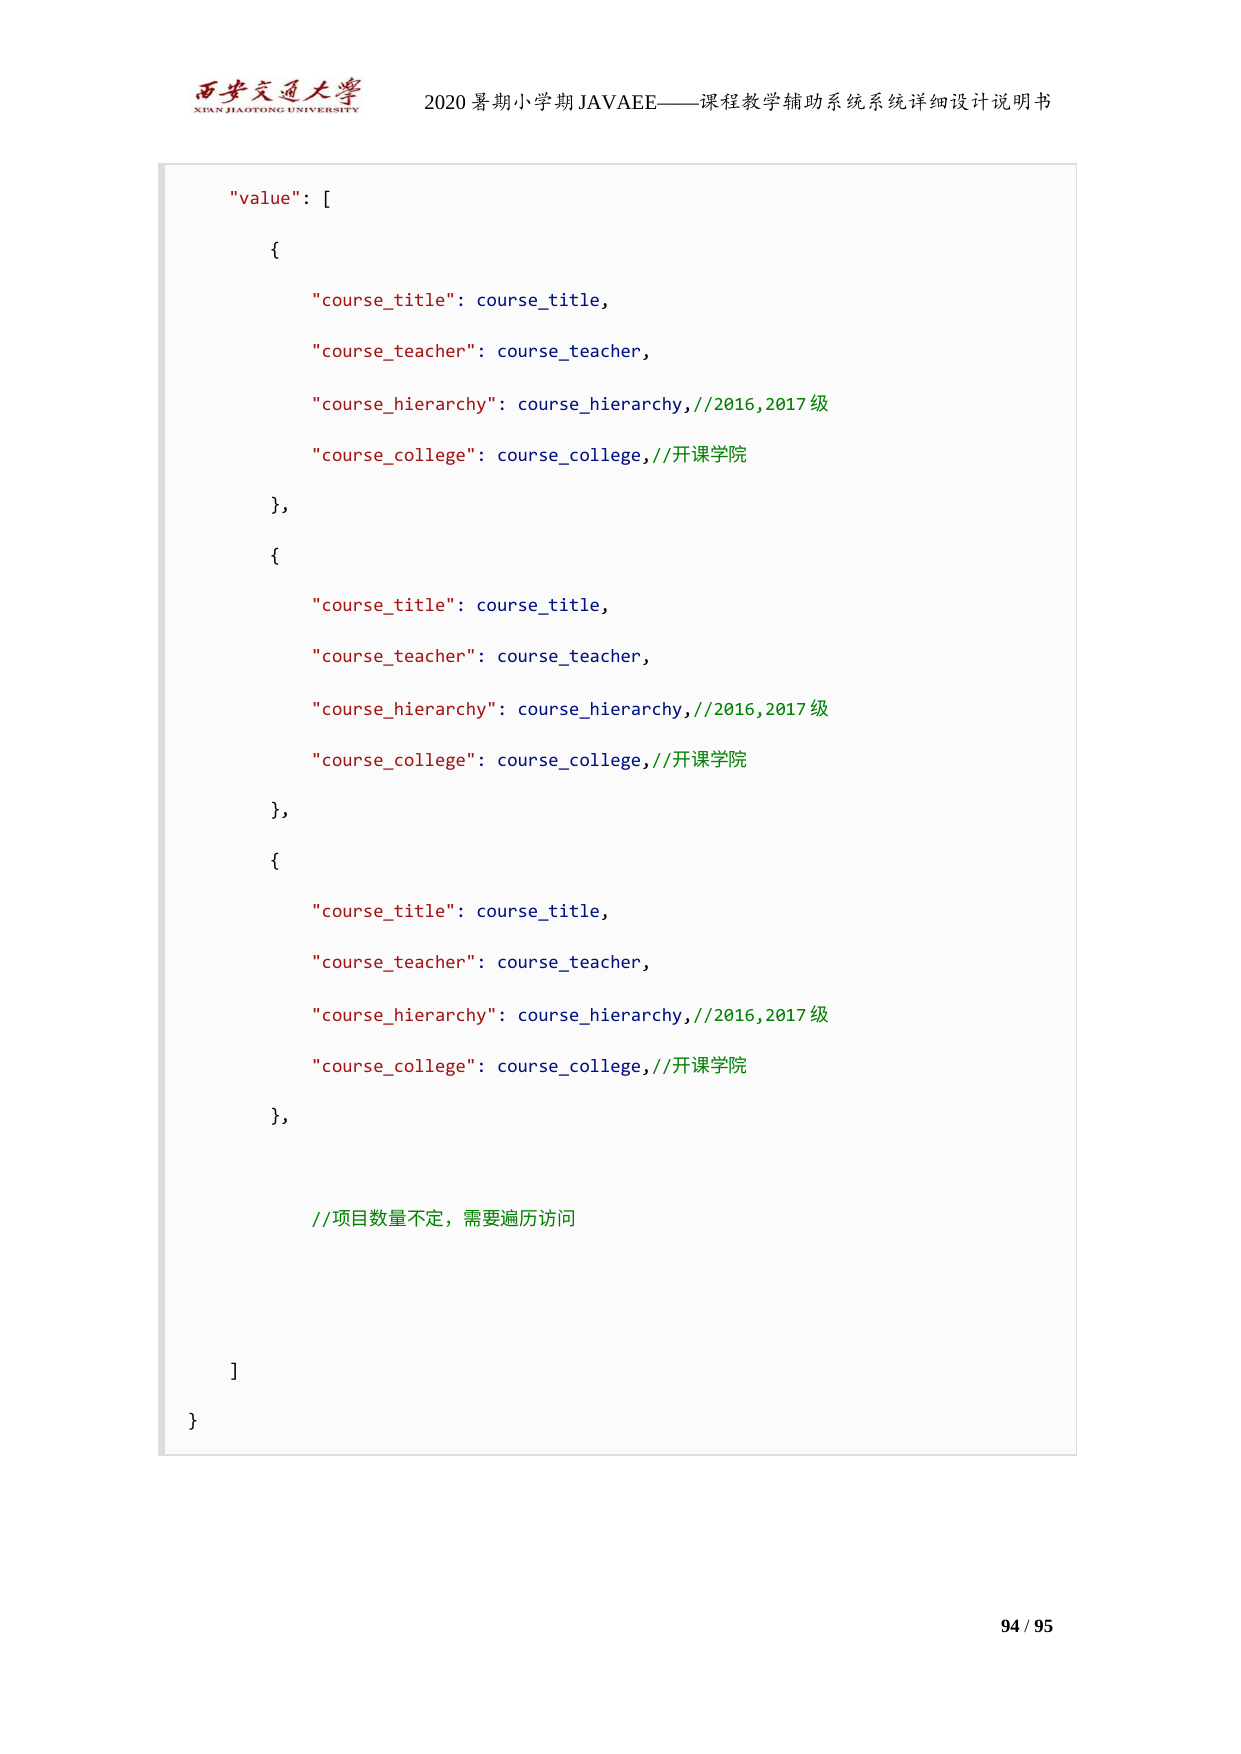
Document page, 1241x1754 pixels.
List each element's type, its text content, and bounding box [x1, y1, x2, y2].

text } [165, 1386, 1076, 1454]
text "course_college": course_college,//开课学院 [165, 723, 1076, 774]
text { [165, 519, 1076, 571]
picture [189, 77, 364, 114]
text ] [165, 1334, 1076, 1386]
text "course_teacher": course_teacher, [165, 621, 1076, 672]
text }, [165, 774, 1076, 825]
text "course_college": course_college,//开课学院 [165, 1029, 1076, 1080]
text { [165, 214, 1076, 265]
text "course_teacher": course_teacher, [165, 927, 1076, 978]
text "value": [ [165, 165, 1076, 214]
text "course_hierarchy": course_hierarchy,//2016,2017级 [165, 672, 1076, 723]
text "course_title": course_title, [165, 571, 1076, 621]
text "course_title": course_title, [165, 265, 1076, 316]
text "course_hierarchy": course_hierarchy,//2016,2017级 [165, 367, 1076, 418]
text //项目数量不定，需要遍历访问 [165, 1182, 1076, 1233]
text "course_teacher": course_teacher, [165, 316, 1076, 367]
text "course_hierarchy": course_hierarchy,//2016,2017级 [165, 978, 1076, 1029]
text "course_college": course_college,//开课学院 [165, 418, 1076, 469]
text { [165, 825, 1076, 876]
text "course_title": course_title, [165, 876, 1076, 927]
text }, [165, 469, 1076, 519]
text }, [165, 1080, 1076, 1131]
